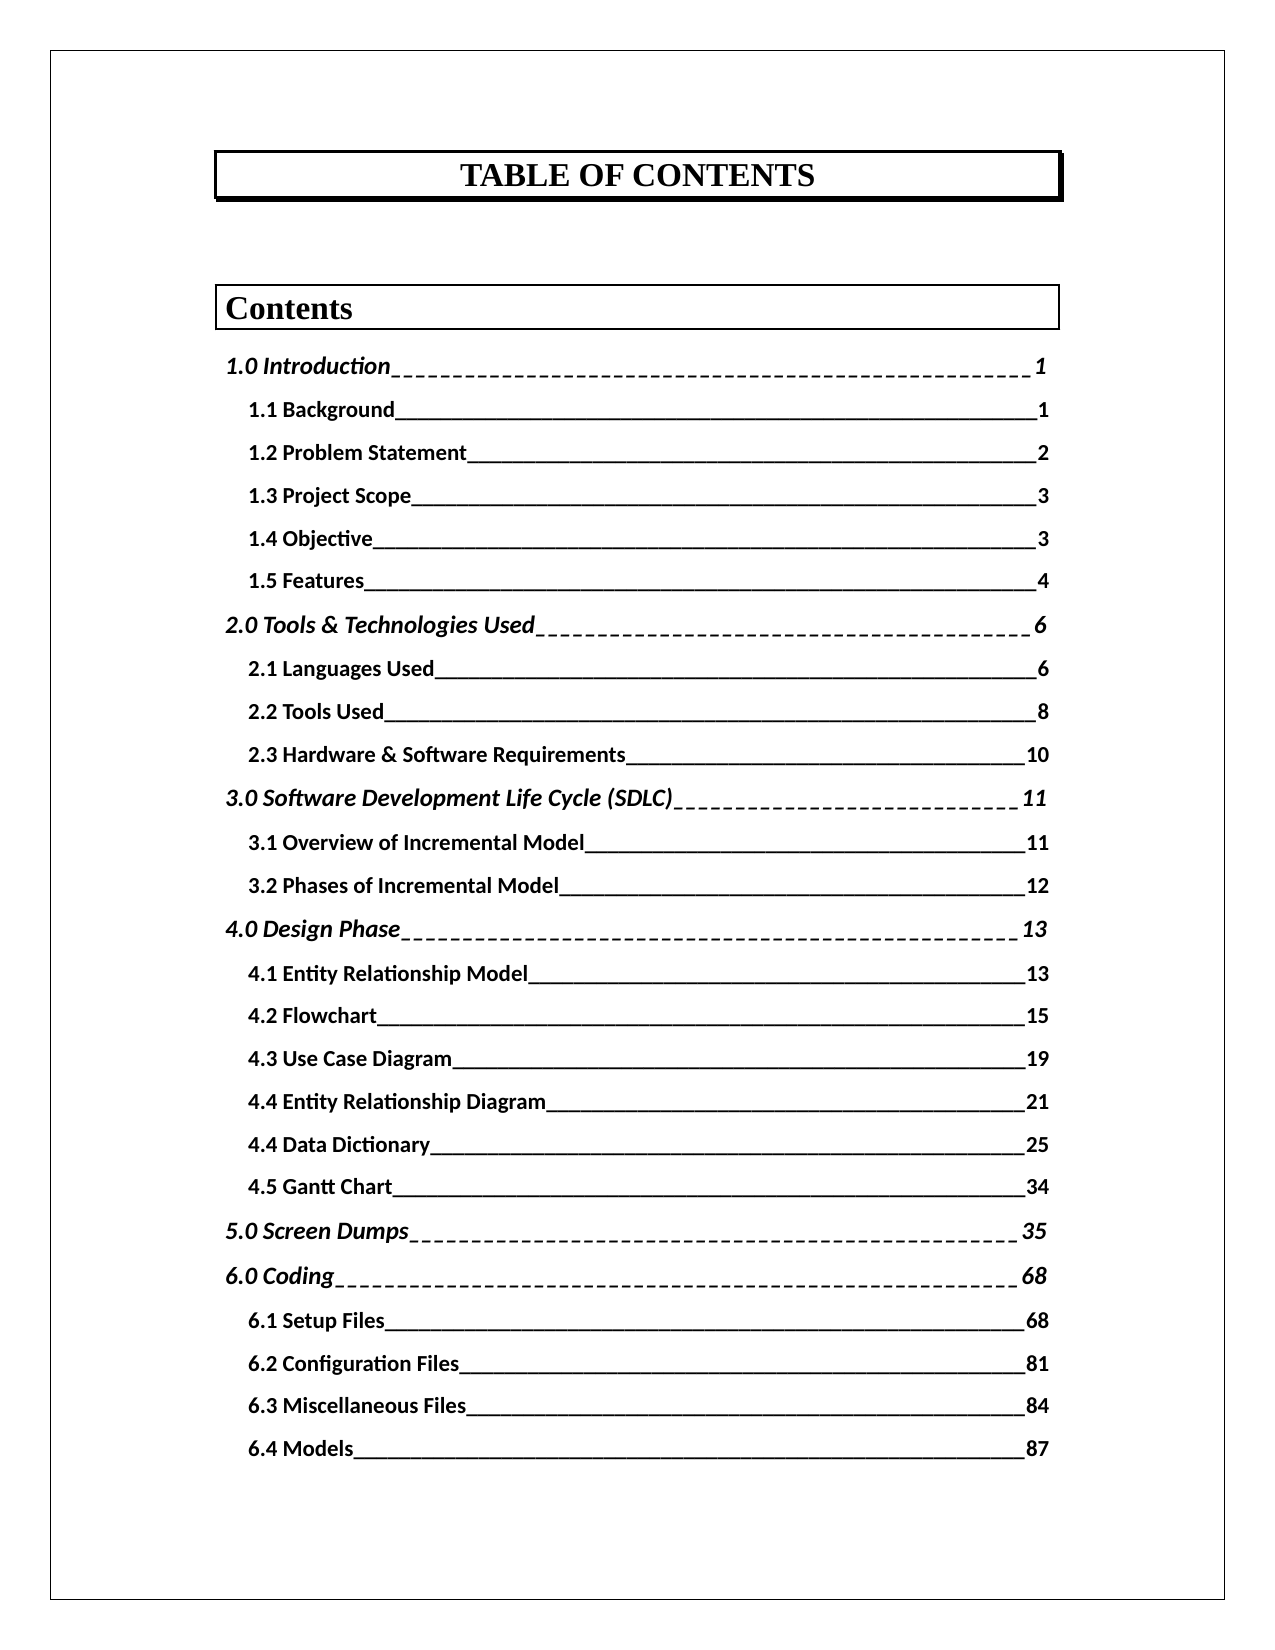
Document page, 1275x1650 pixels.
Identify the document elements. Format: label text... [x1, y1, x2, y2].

text TABLE OF CONTENTS [217, 153, 1058, 196]
